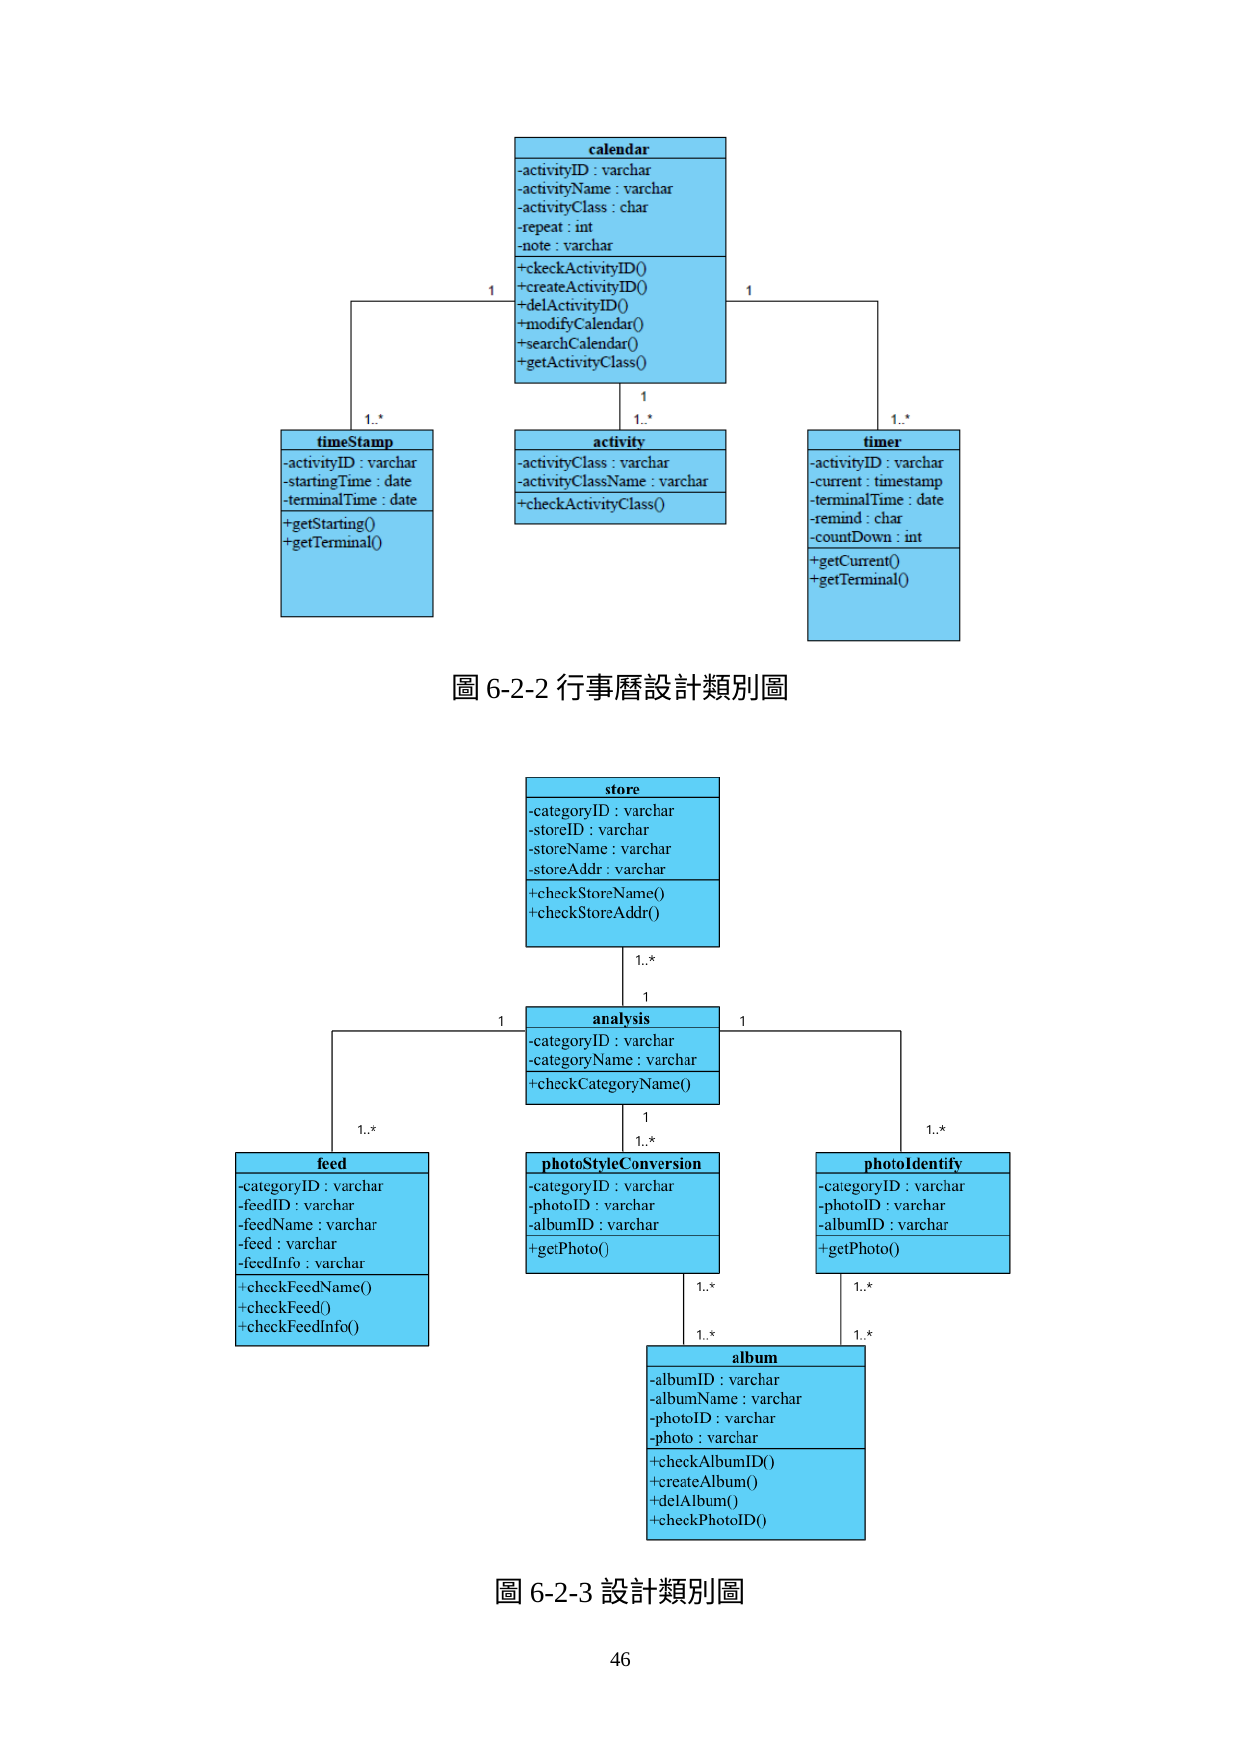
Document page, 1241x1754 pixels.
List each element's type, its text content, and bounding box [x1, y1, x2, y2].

picture [275, 130, 965, 649]
picture [217, 768, 1024, 1548]
text 圖6-2-3 設計類別圖 [118, 1556, 1122, 1614]
text 圖6-2-2 行事曆設計類別圖 [118, 652, 1122, 710]
